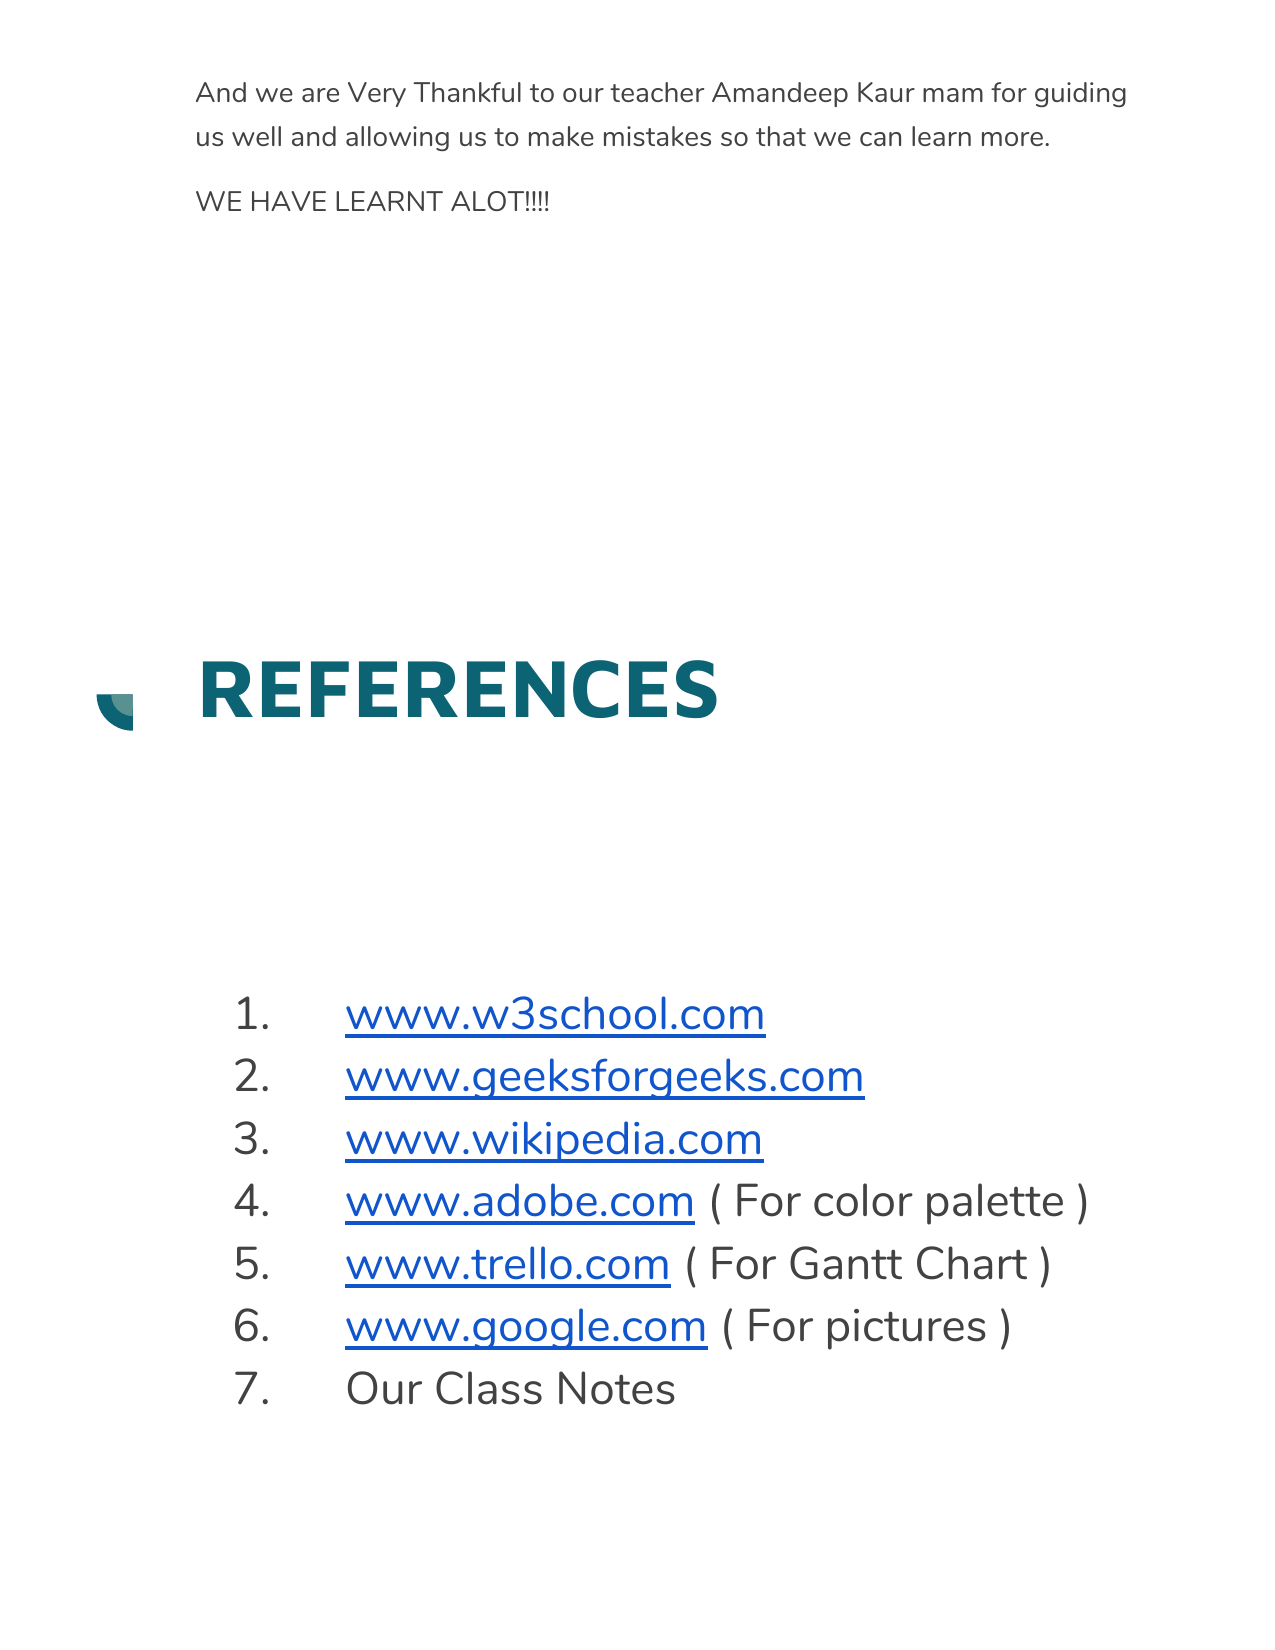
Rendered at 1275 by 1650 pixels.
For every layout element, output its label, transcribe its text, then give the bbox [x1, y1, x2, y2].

list www.w3school.com [232, 983, 1131, 1045]
list www.adobe.com ( For color palette ) [232, 1170, 1131, 1233]
text WE HAVE LEARNT ALOT!!!! [195, 183, 1131, 221]
list www.wikipedia.com [232, 1108, 1131, 1170]
list www.trello.com ( For Gantt Chart ) [232, 1233, 1131, 1295]
title REFERENCES [197, 637, 1080, 735]
list www.geeksforgeeks.com [232, 1045, 1131, 1108]
list www.google.com ( For pictures ) [232, 1295, 1131, 1358]
text And we are Very Thankful to our teacher Amandeep Kaur mam for guiding us well and allowing us to make mistakes so that we can learn more. [195, 74, 1131, 156]
list Our Class Notes [232, 1358, 1131, 1420]
